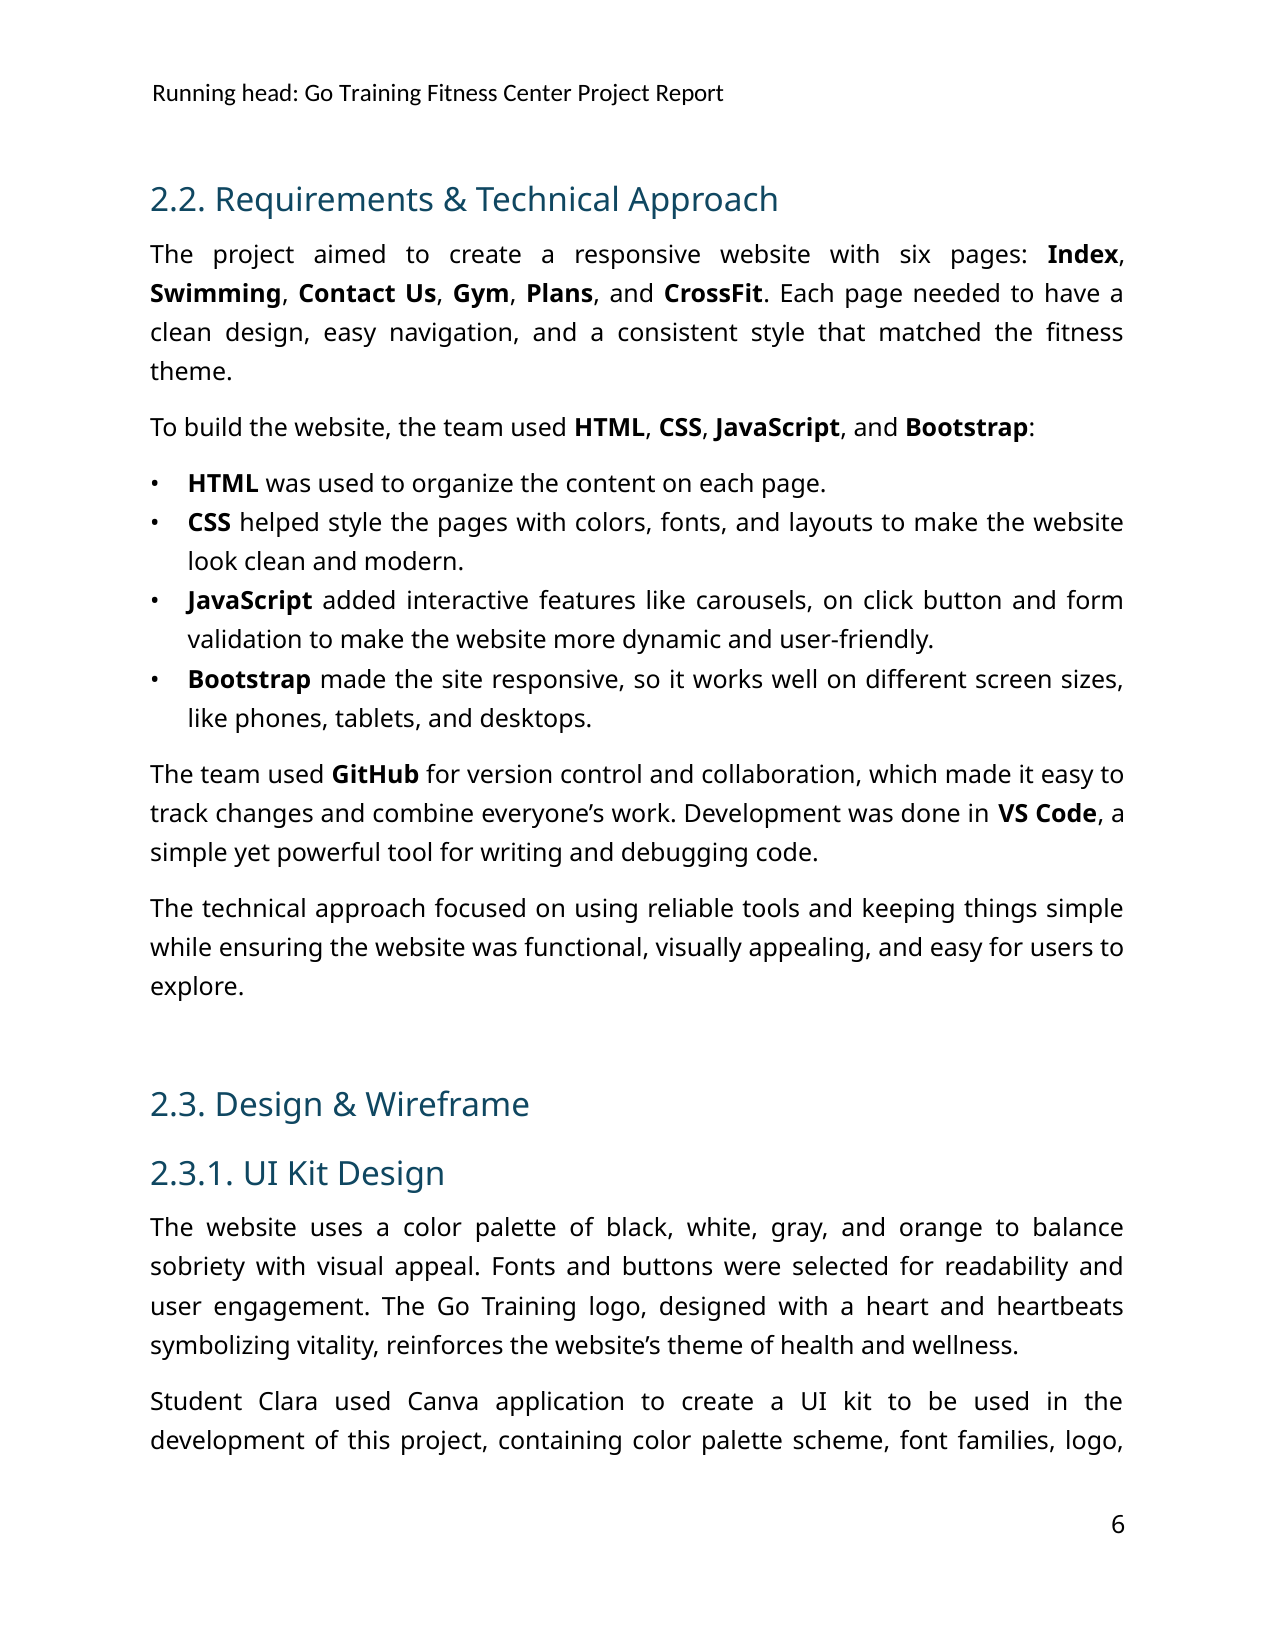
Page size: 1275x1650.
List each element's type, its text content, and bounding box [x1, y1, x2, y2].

text The website uses a color palette of black, white, gray, and orange to balance sobriety with visual appeal. Fonts and buttons were selected for readability and user engagement. The Go Training logo, designed with a heart and heartbeats symbolizing vitality, reinforces the website’s theme of health and wellness. [150, 1210, 1125, 1361]
subtitle 2.2. Requirements & Technical Approach [150, 176, 1125, 221]
text The technical approach focused on using reliable tools and keeping things simple while ensuring the website was functional, visually appealing, and easy for users to explore. [150, 890, 1125, 1003]
text To build the website, the team used HTML, CSS, JavaScript, and Bootstrap: [150, 409, 1125, 444]
subtitle 2.3. Design & Wireframe [150, 1080, 1125, 1126]
text The team used GitHub for version control and collaboration, which made it easy to track changes and combine everyone’s work. Development was done in VS Code, a simple yet powerful tool for writing and debugging code. [150, 756, 1125, 869]
list Bootstrap made the site responsive, so it works well on different screen sizes, like phones, tablets, and desktops. [150, 661, 1125, 734]
subtitle 2.3.1. UI Kit Design [150, 1149, 1125, 1195]
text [150, 1383, 1125, 1456]
list HTML was used to organize the content on each page. [150, 465, 1125, 499]
list CSS helped style the pages with colors, fonts, and layouts to make the website look clean and modern. [150, 504, 1125, 578]
list JavaScript added interactive features like carousels, on click button and form validation to make the website more dynamic and user-friendly. [150, 583, 1125, 656]
text The project aimed to create a responsive website with six pages: Index, Swimming, Contact Us, Gym, Plans, and CrossFit. Each page needed to have a clean design, easy navigation, and a consistent style that matched the fitness theme. [150, 236, 1125, 388]
